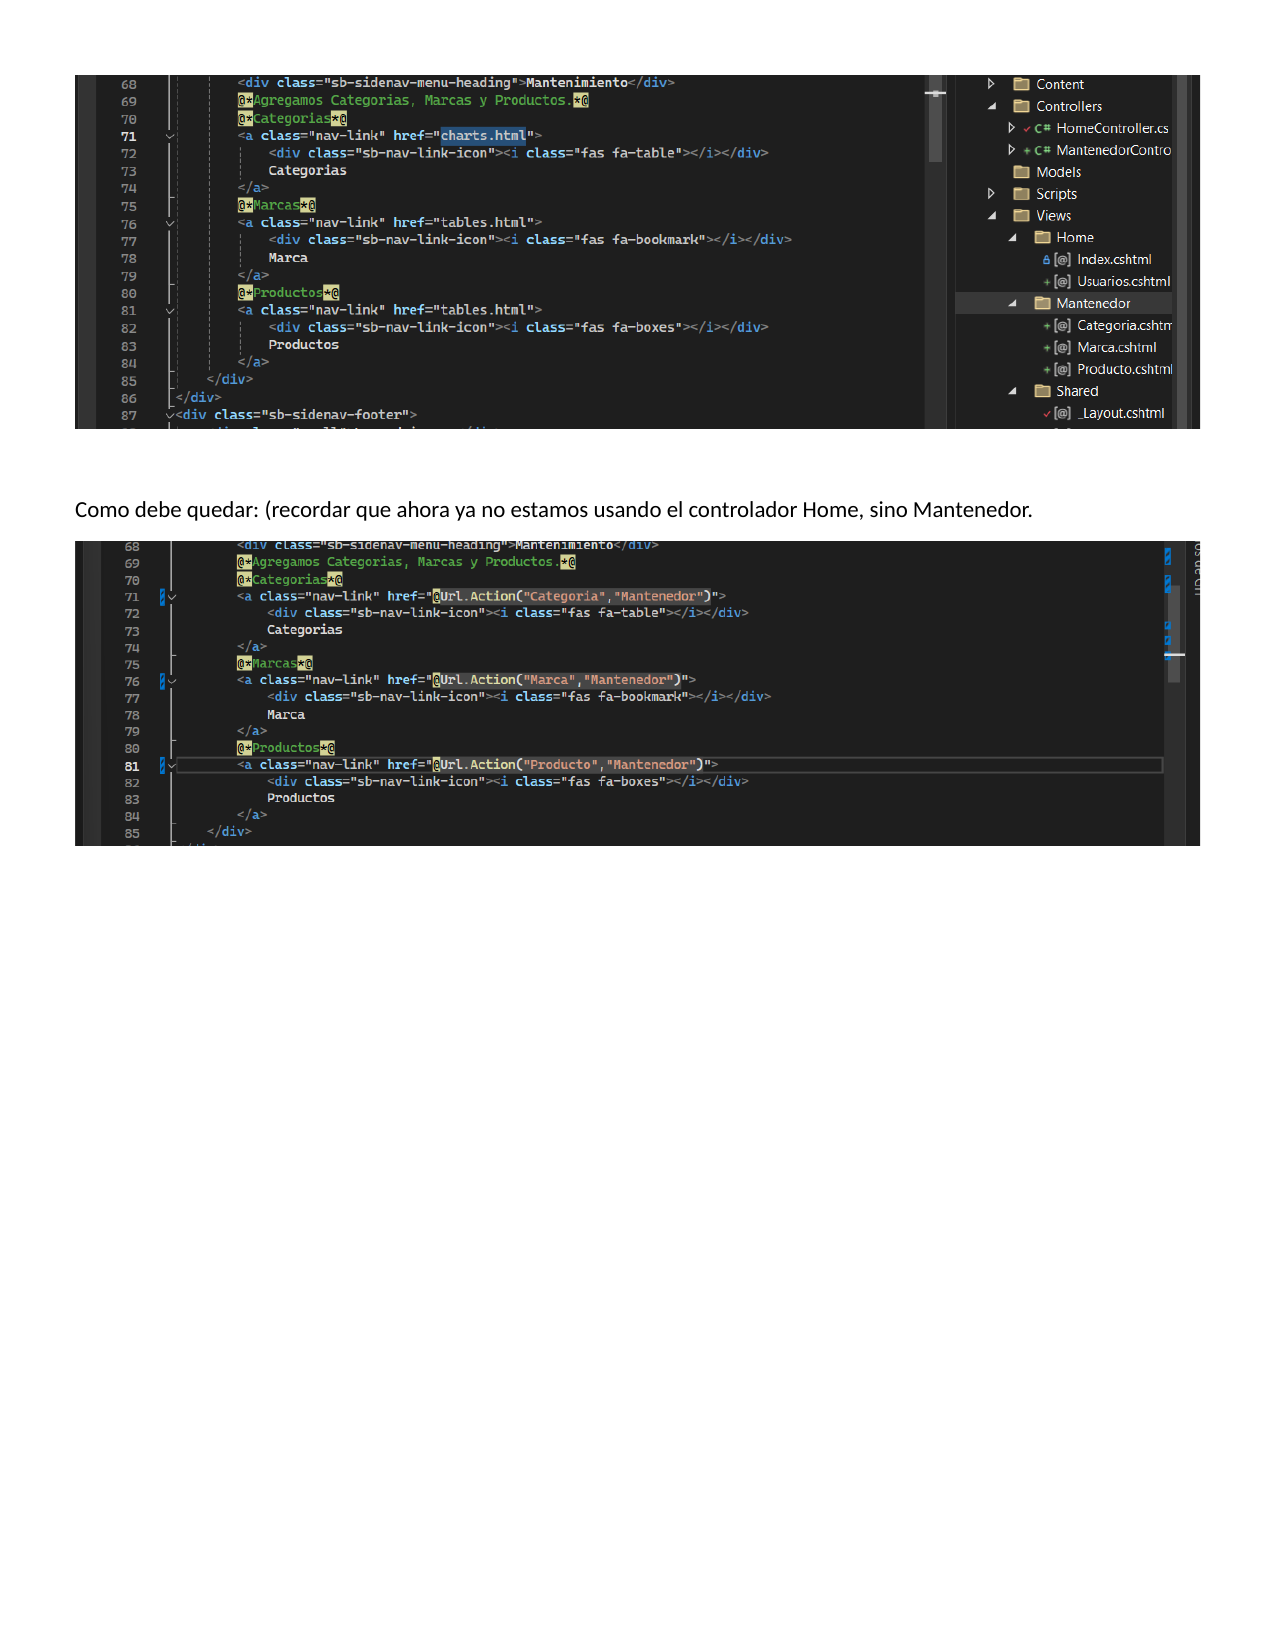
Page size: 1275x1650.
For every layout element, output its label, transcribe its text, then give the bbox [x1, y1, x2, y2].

picture [75, 75, 1200, 429]
text Como debe quedar: (recordar que ahora ya no estamos usando el controlador Home, sino Mantenedor. [75, 495, 1200, 523]
picture [75, 541, 1200, 846]
